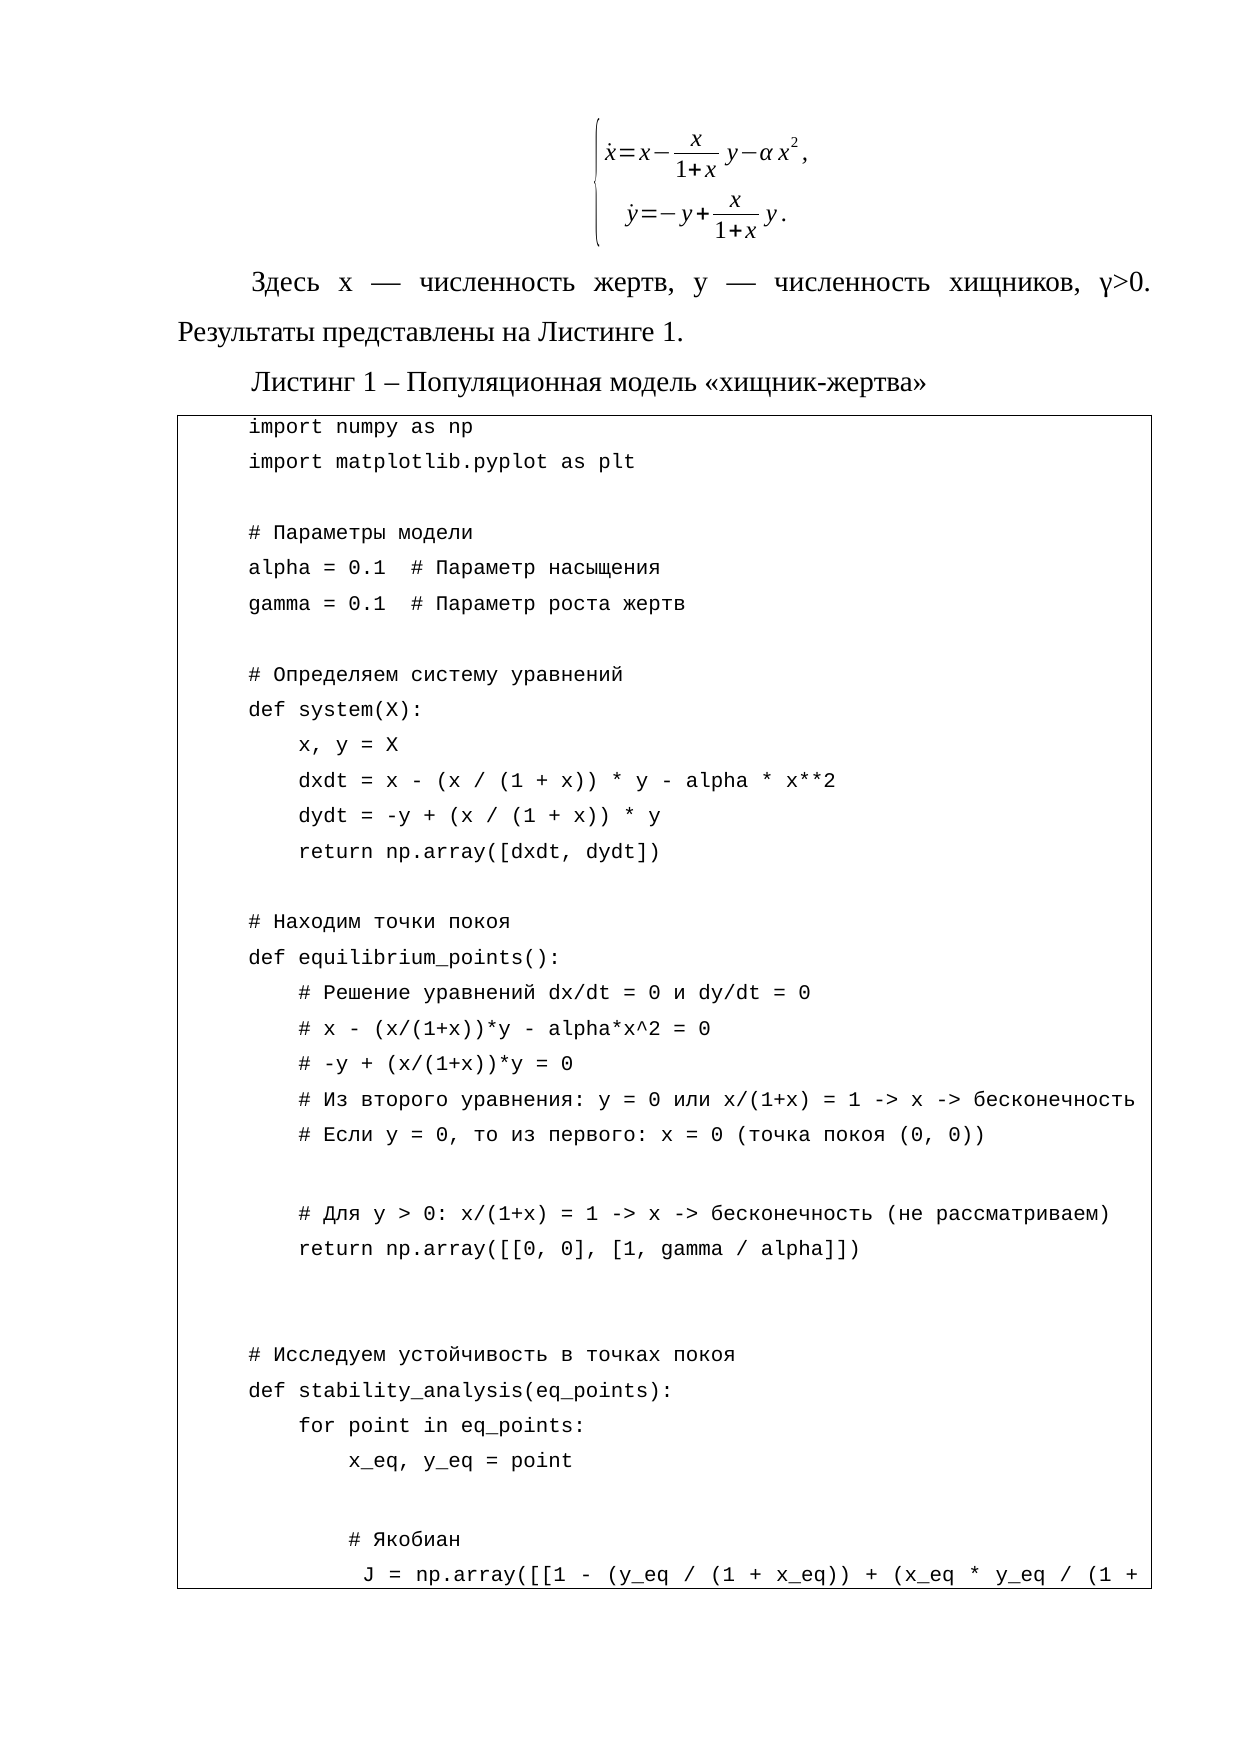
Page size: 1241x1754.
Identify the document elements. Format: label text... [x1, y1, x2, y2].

text Листинг 1 – Популяционная модель «хищник-жертва» [177, 364, 1152, 398]
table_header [178, 416, 1151, 1588]
text Здесь x — численность жертв, y — численность хищников, γ>0. Результаты представлены на Листинге 1. [177, 264, 1152, 347]
